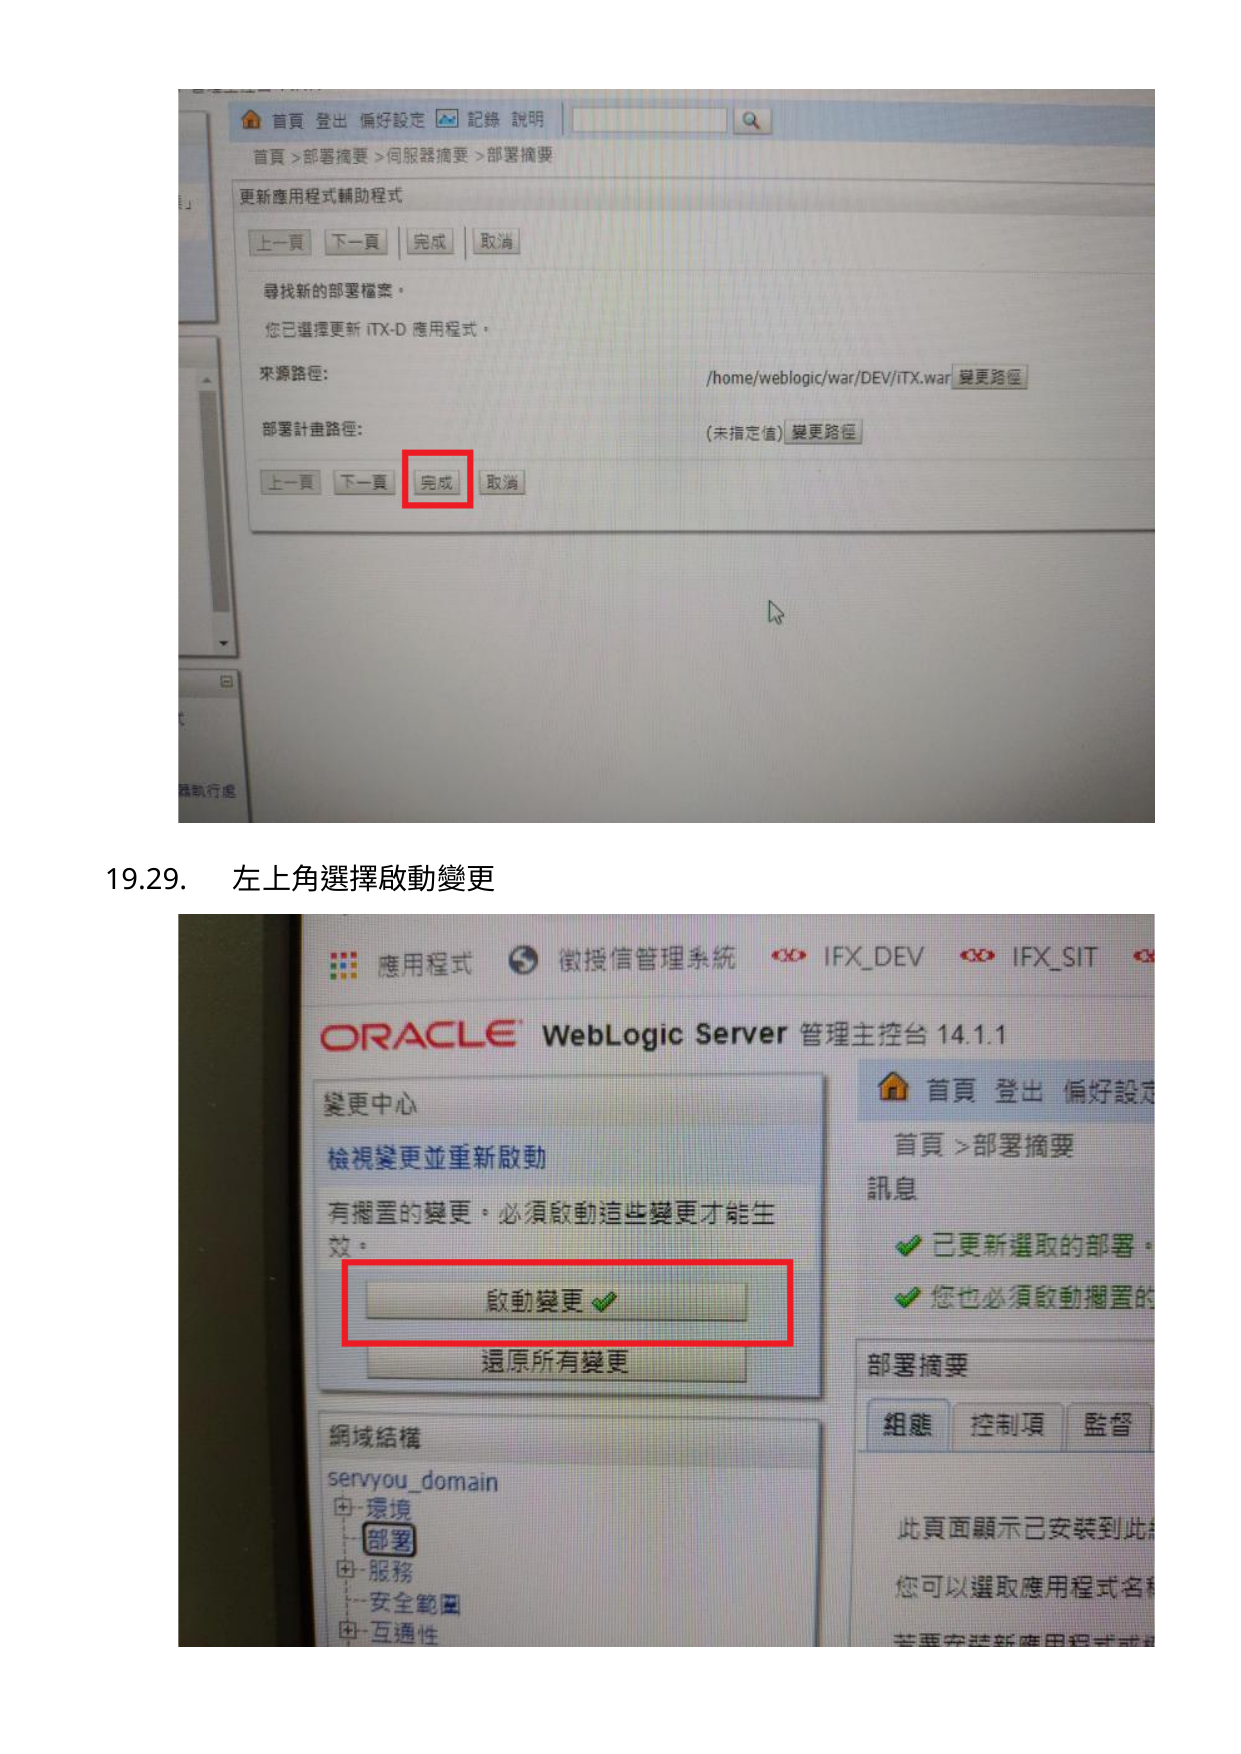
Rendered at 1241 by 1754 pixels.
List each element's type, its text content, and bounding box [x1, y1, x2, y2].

picture [178, 914, 1155, 1647]
list 左上角選擇啟動變更 [104, 839, 1165, 914]
picture [178, 89, 1155, 823]
